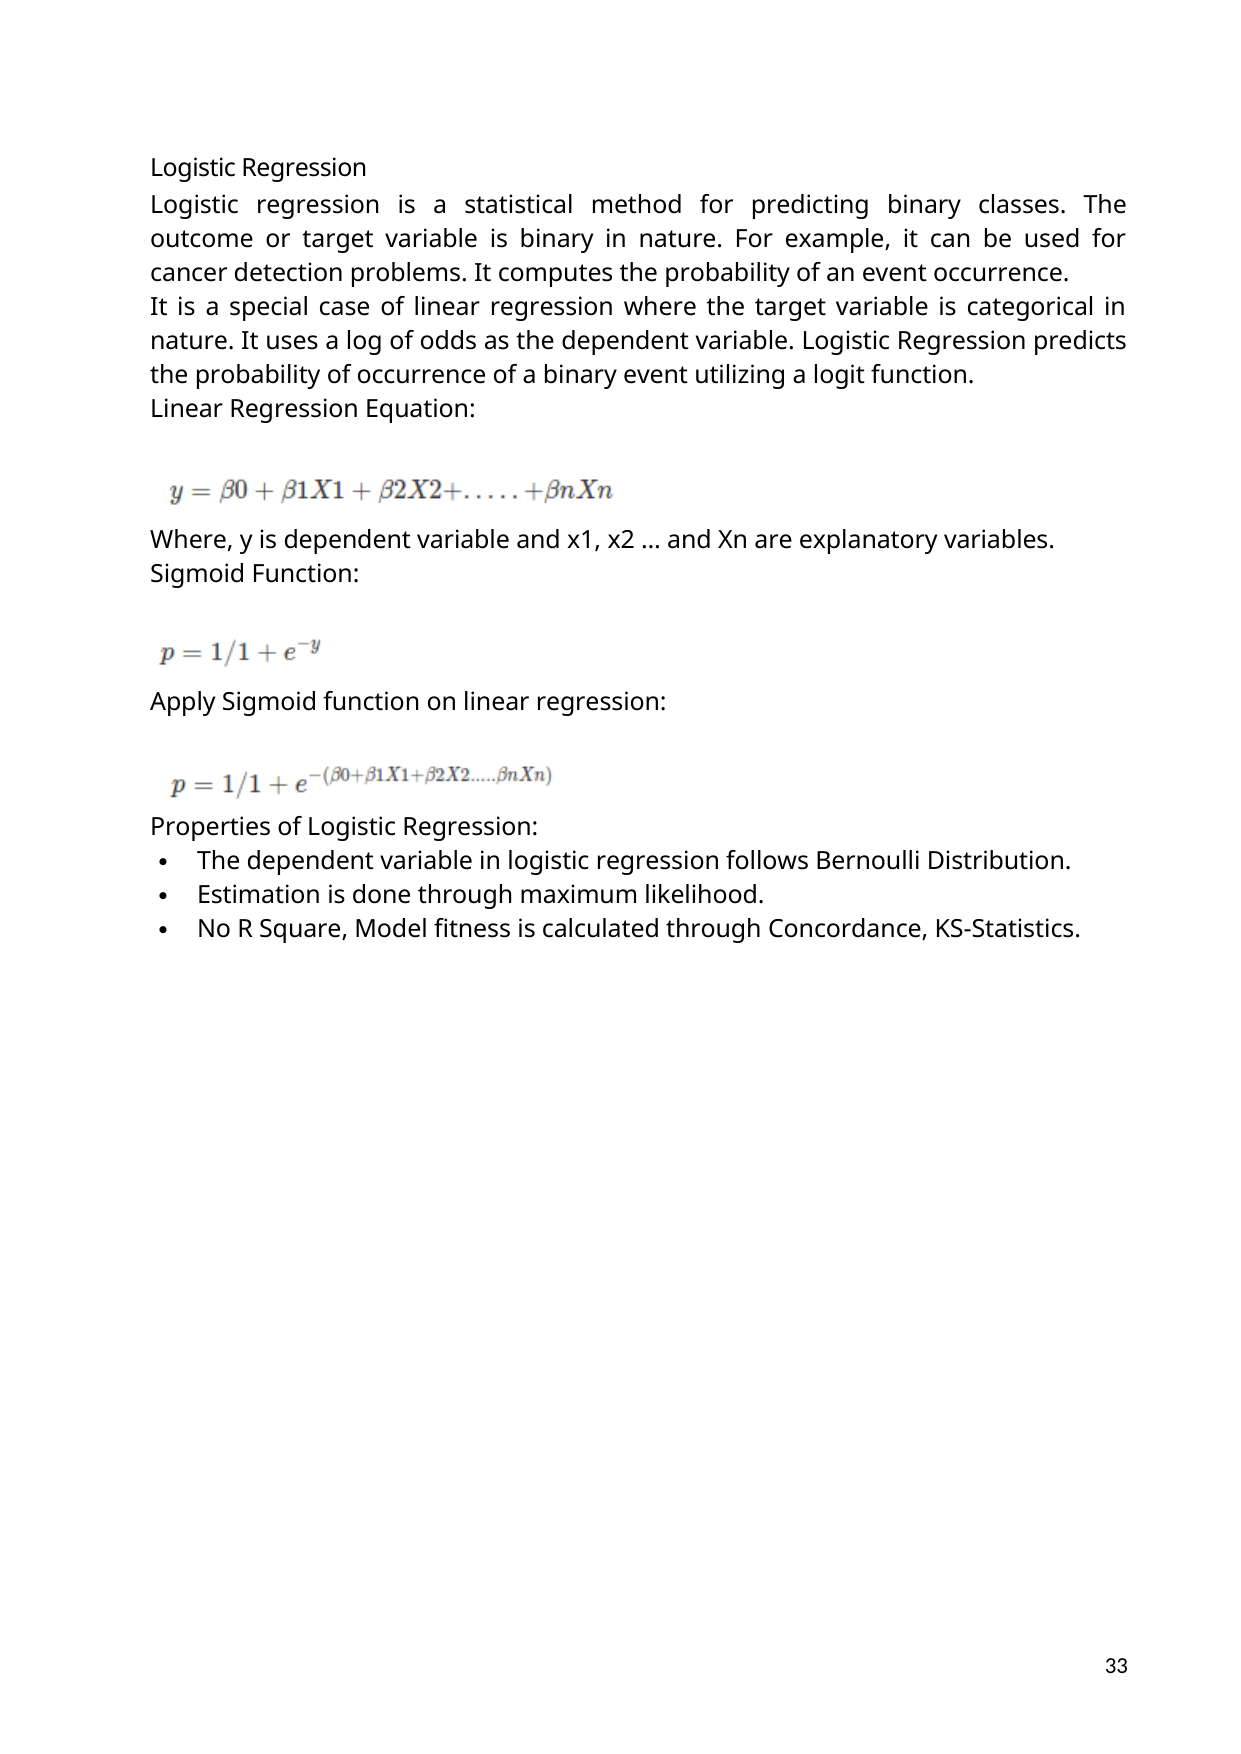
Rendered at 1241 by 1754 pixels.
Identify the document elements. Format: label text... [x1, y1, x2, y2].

list Estimation is done through maximum likelihood. [159, 877, 1128, 911]
text Logistic regression is a statistical method for predicting binary classes. The outcome or target variable is binary in nature. For example, it can be used for cancer detection problems. It computes the probability of an event occurrence. [150, 187, 1128, 289]
text Sigmoid Function: [150, 555, 1128, 589]
text Apply Sigmoid function on linear regression: [150, 684, 1128, 718]
picture [150, 626, 339, 682]
list The dependent variable in logistic regression follows Bernoulli Distribution. [159, 843, 1128, 877]
subtitle Logistic Regression [150, 150, 1128, 184]
text Linear Regression Equation: [150, 391, 1128, 425]
text Where, y is dependent variable and x1, x2 … and Xn are explanatory variables. [150, 521, 1128, 555]
text It is a special case of linear regression where the target variable is categorical in nature. It uses a log of odds as the dependent variable. Logistic Regression predicts the probability of occurrence of a binary event utilizing a logit function. [150, 289, 1128, 391]
list No R Square, Model fitness is calculated through Concordance, KS-Statistics. [159, 911, 1128, 945]
picture [150, 755, 562, 807]
text Properties of Logistic Regression: [150, 809, 1128, 843]
picture [150, 462, 631, 519]
